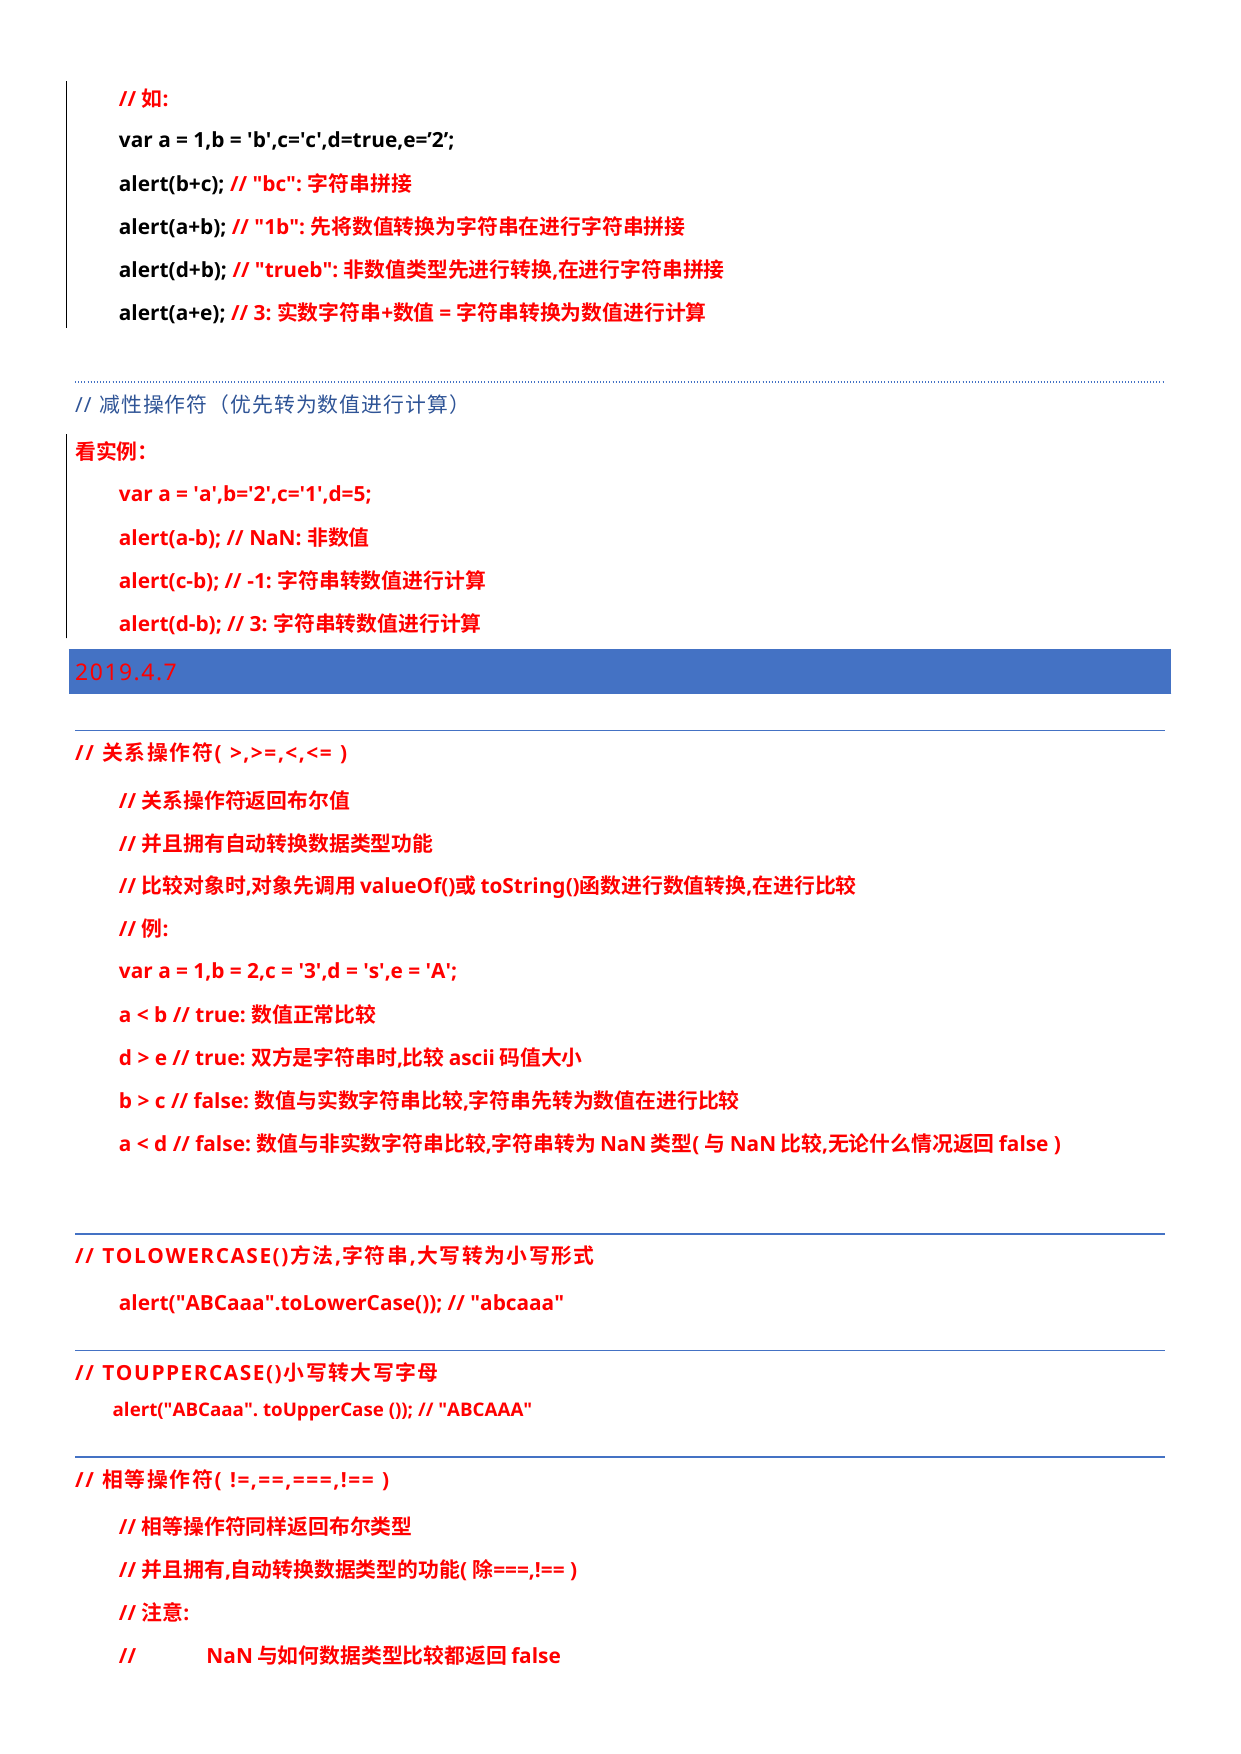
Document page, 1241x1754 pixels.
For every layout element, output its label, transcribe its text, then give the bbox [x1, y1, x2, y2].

text a < d // false: 数值与非实数字符串比较,字符串转为NaN类型( 与NaN比较,无论什么情况返回false ) [75, 1126, 1165, 1159]
subtitle // toLowerCase()方法,字符串,大写转为小写形式 [75, 1235, 1165, 1271]
text var a = 1,b = 'b',c='c',d=true,e=’2’; [67, 124, 1165, 156]
text alert("ABCaaa".toLowerCase()); // "abcaaa" [75, 1286, 1165, 1318]
text a < b // true: 数值正常比较 [75, 997, 1165, 1030]
text alert(d+b); // "trueb": 非数值类型先进行转换,在进行字符串拼接 [67, 252, 1165, 285]
text var a = 1,b = 2,c = '3',d = 's',e = 'A'; [75, 954, 1165, 987]
text // 例: [75, 912, 1165, 944]
text // 如: [75, 81, 1165, 113]
text alert(a+e); // 3: 实数字符串+数值 = 字符串转换为数值进行计算 [67, 295, 1165, 328]
text d > e // true: 双方是字符串时,比较ascii码值大小 [75, 1040, 1165, 1073]
text // 关系操作符返回布尔值 [75, 783, 1165, 815]
text 看实例： [67, 434, 1165, 467]
text var a = 'a',b='2',c='1',d=5; [67, 477, 1165, 510]
subtitle 2019.4.7 [75, 655, 1165, 688]
text alert(a-b); // NaN: 非数值 [67, 520, 1165, 553]
text // 比较对象时,对象先调用valueOf()或toString()函数进行数值转换,在进行比较 [75, 869, 1165, 901]
text // 并且拥有自动转换数据类型功能 [75, 826, 1165, 858]
text // 注意: [75, 1595, 1165, 1628]
text // NaN与如何数据类型比较都返回false [75, 1638, 1165, 1671]
subtitle // toUpperCase()小写转大写字母 [75, 1351, 1165, 1388]
text alert(a+b); // "1b": 先将数值转换为字符串在进行字符串拼接 [67, 209, 1165, 242]
text alert("ABCaaa". toUpperCase ()); // "ABCAAA" [75, 1392, 1165, 1425]
text alert(b+c); // "bc": 字符串拼接 [67, 167, 1165, 199]
text alert(d-b); // 3: 字符串转数值进行计算 [67, 606, 1165, 638]
text // 并且拥有,自动转换数据类型的功能( 除===,!== ) [75, 1552, 1165, 1585]
text alert(c-b); // -1: 字符串转数值进行计算 [67, 563, 1165, 596]
subtitle // 减性操作符（优先转为数值进行计算） [75, 381, 1165, 419]
text // 相等操作符同样返回布尔类型 [75, 1509, 1165, 1542]
text b > c // false: 数值与实数字符串比较,字符串先转为数值在进行比较 [75, 1083, 1165, 1116]
subtitle // 关系操作符( >,>=,<,<= ) [75, 731, 1165, 768]
subtitle // 相等操作符( !=,==,===,!== ) [75, 1458, 1165, 1494]
